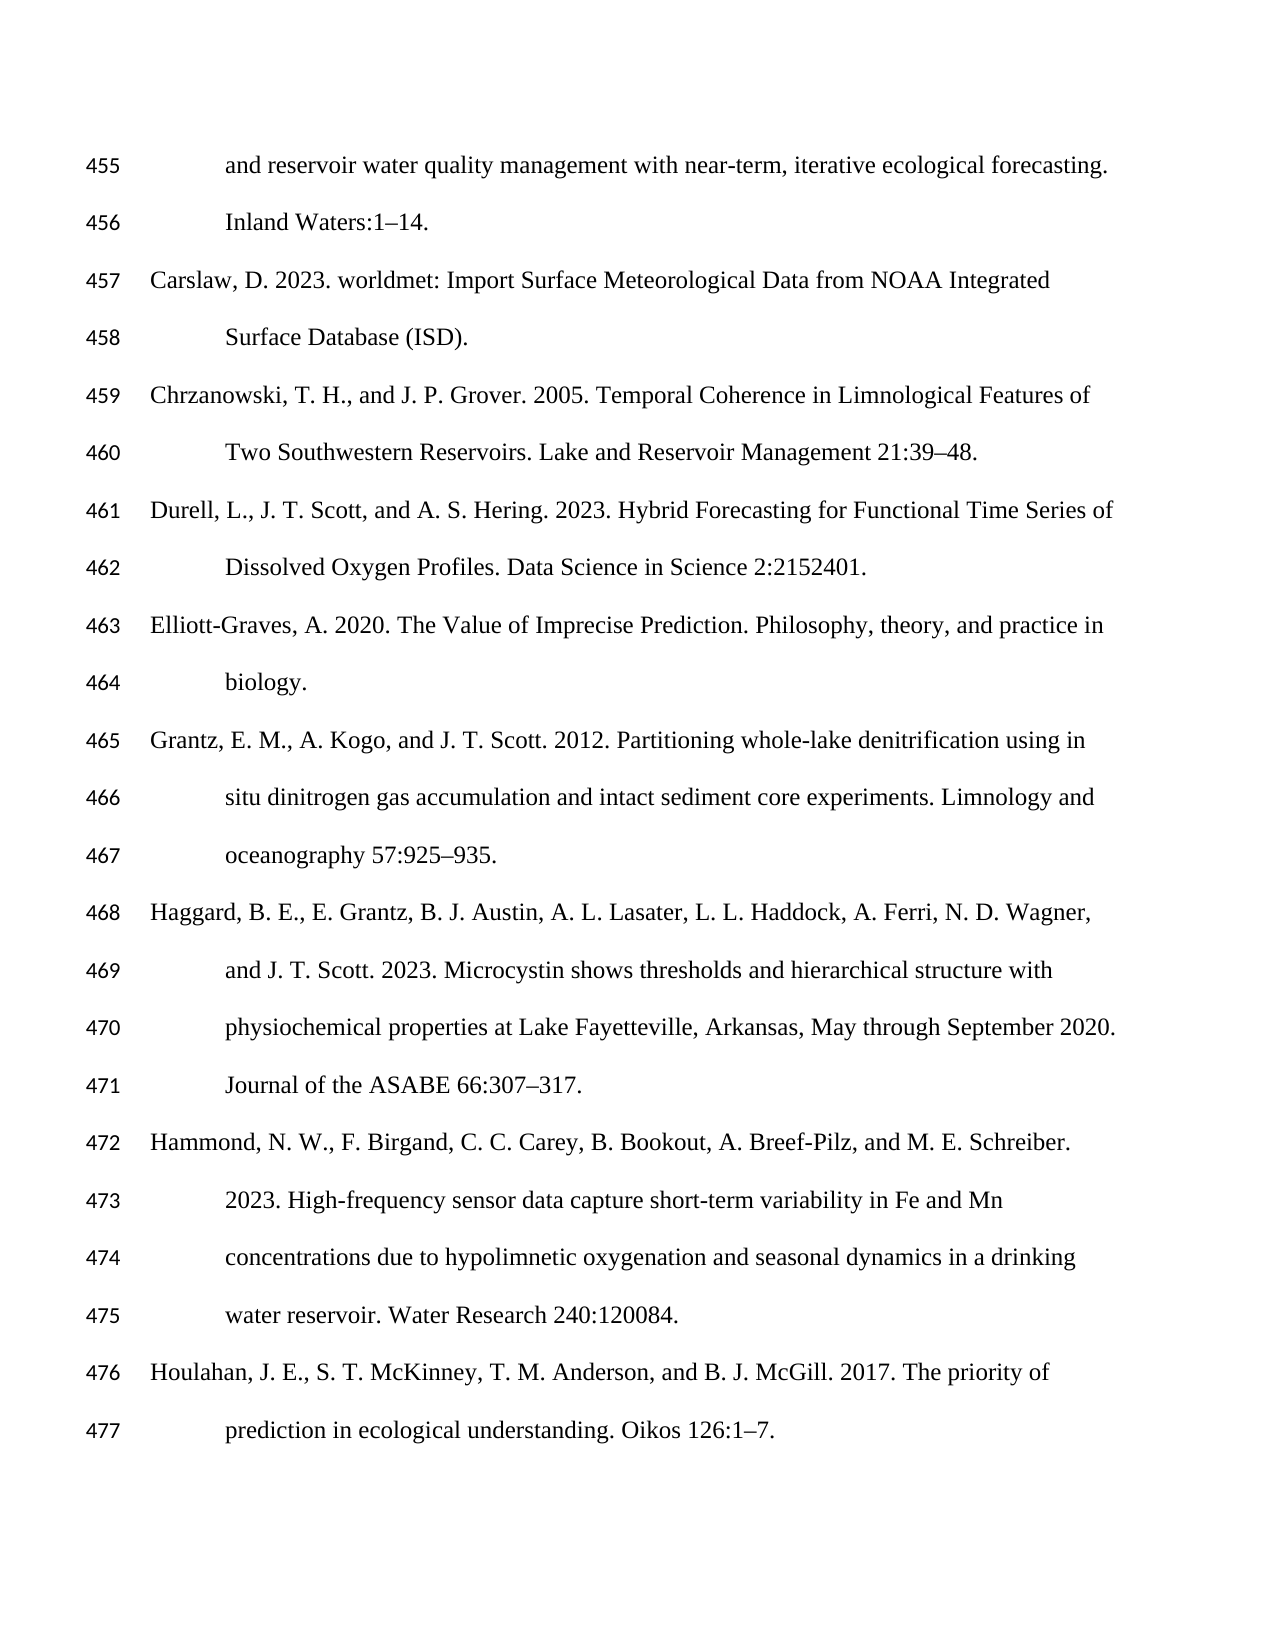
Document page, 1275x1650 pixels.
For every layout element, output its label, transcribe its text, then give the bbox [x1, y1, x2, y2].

text Houlahan, J. E., S. T. McKinney, T. M. Anderson, and B. J. McGill. 2017. The priority of prediction in ecological understanding. Oikos 126:1–7. [150, 1357, 1125, 1444]
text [150, 150, 1125, 236]
text Grantz, E. M., A. Kogo, and J. T. Scott. 2012. Partitioning whole-lake denitrification using in situ dinitrogen gas accumulation and intact sediment core experiments. Limnology and oceanography 57:925–935. [150, 725, 1125, 869]
text Durell, L., J. T. Scott, and A. S. Hering. 2023. Hybrid Forecasting for Functional Time Series of Dissolved Oxygen Profiles. Data Science in Science 2:2152401. [150, 495, 1125, 581]
text Hammond, N. W., F. Birgand, C. C. Carey, B. Bookout, A. Breef-Pilz, and M. E. Schreiber. 2023. High-frequency sensor data capture short-term variability in Fe and Mn concentrations due to hypolimnetic oxygenation and seasonal dynamics in a drinking water reservoir. Water Research 240:120084. [150, 1127, 1125, 1329]
text Chrzanowski, T. H., and J. P. Grover. 2005. Temporal Coherence in Limnological Features of Two Southwestern Reservoirs. Lake and Reservoir Management 21:39–48. [150, 380, 1125, 466]
text Haggard, B. E., E. Grantz, B. J. Austin, A. L. Lasater, L. L. Haddock, A. Ferri, N. D. Wagner, and J. T. Scott. 2023. Microcystin shows thresholds and hierarchical structure with physiochemical properties at Lake Fayetteville, Arkansas, May through September 2020. Journal of the ASABE 66:307–317. [150, 897, 1125, 1099]
text Carslaw, D. 2023. worldmet: Import Surface Meteorological Data from NOAA Integrated Surface Database (ISD). [150, 265, 1125, 351]
text Elliott-Graves, A. 2020. The Value of Imprecise Prediction. Philosophy, theory, and practice in biology. [150, 610, 1125, 696]
